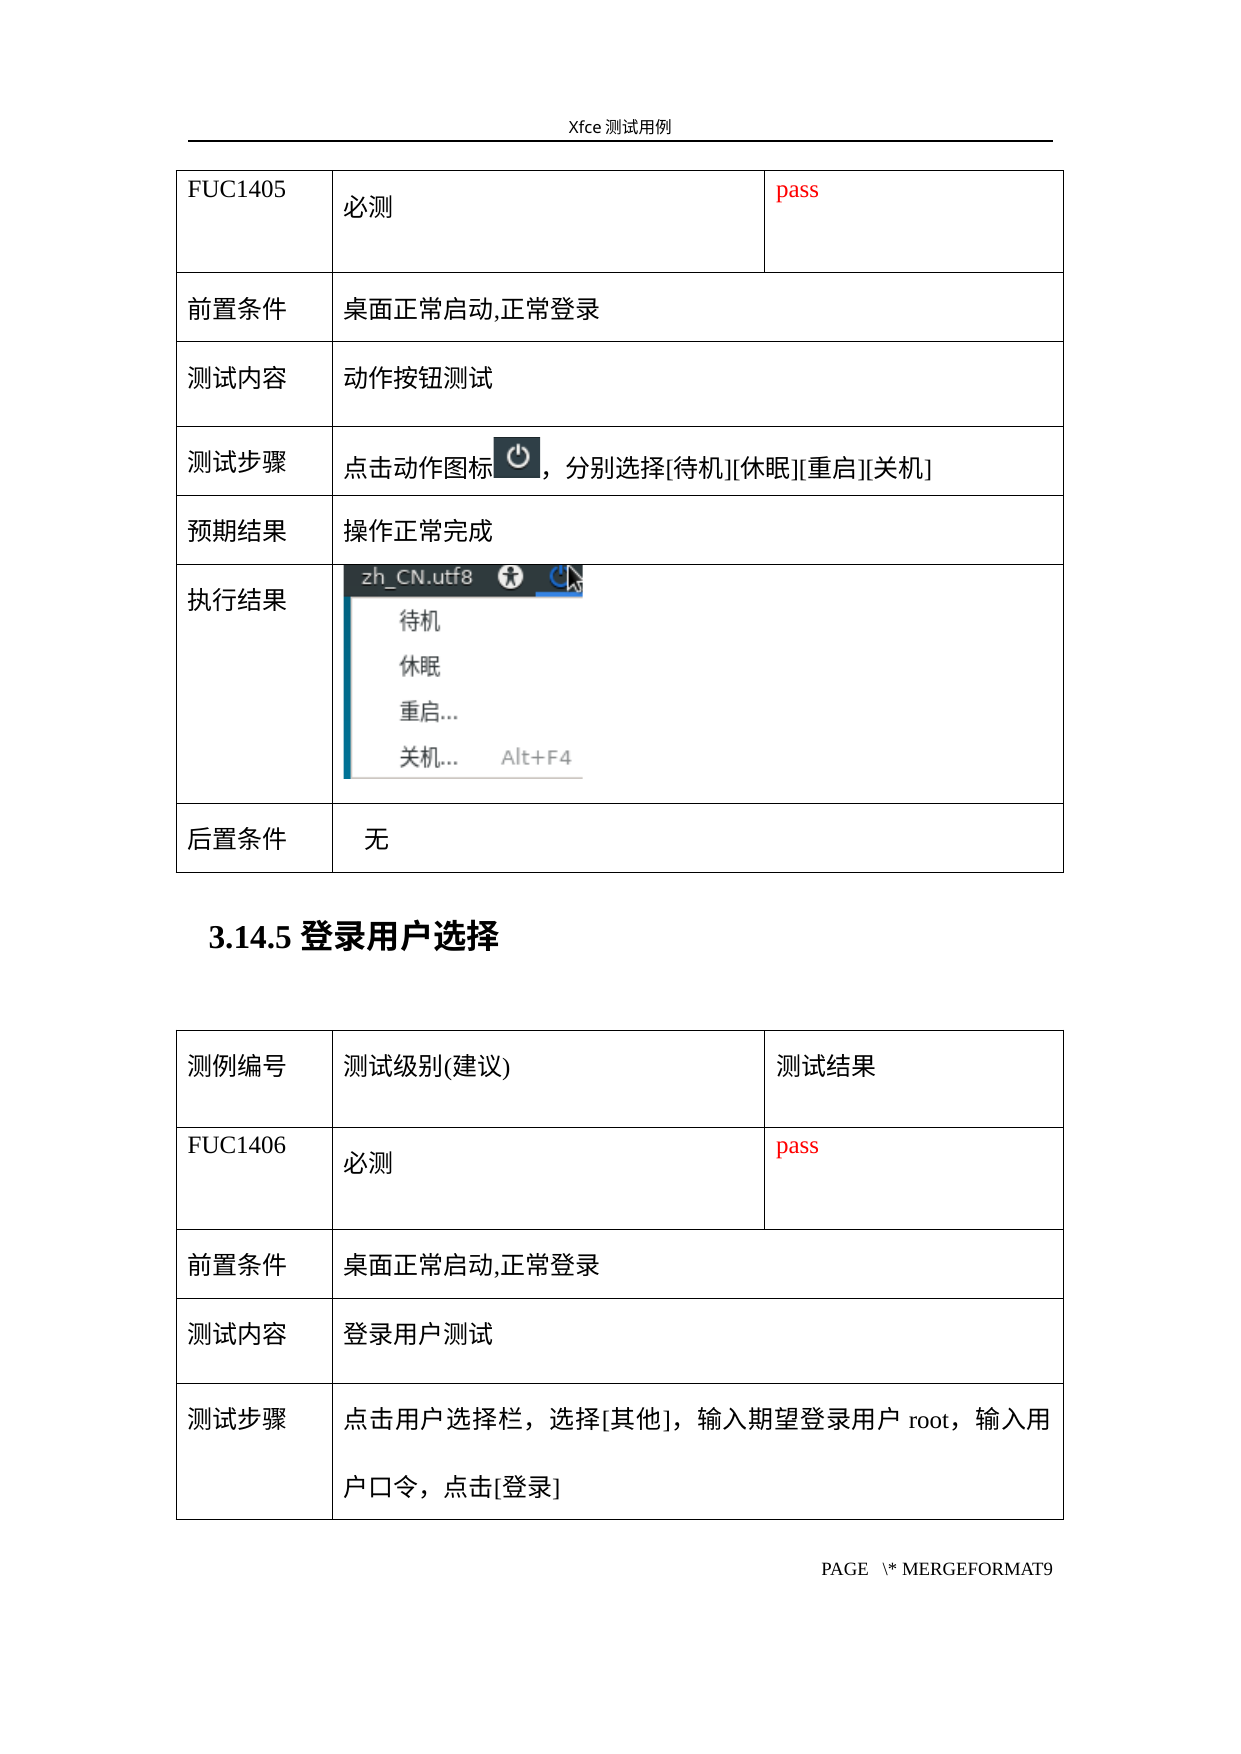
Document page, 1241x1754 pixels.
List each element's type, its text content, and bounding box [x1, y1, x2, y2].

table_cell 操作正常完成 [333, 496, 1063, 564]
table_cell 必测 [333, 1128, 764, 1229]
table_header 测试结果 [765, 1031, 1063, 1127]
table_cell FUC1405 [177, 171, 332, 272]
table_header 测例编号 [177, 1031, 332, 1127]
table_cell 必测 [333, 171, 764, 272]
table_cell 桌面正常启动,正常登录 [333, 273, 1063, 341]
table_cell 动作按钮测试 [333, 342, 1063, 426]
table_cell 测试内容 [177, 1299, 332, 1382]
table_cell 前置条件 [177, 273, 332, 341]
subtitle 3.14.5 登录用户选择 [187, 900, 1053, 968]
table_cell 测试内容 [177, 342, 332, 426]
table_cell 点击用户选择栏，选择[其他]，输入期望登录用户root，输入用户口令，点击[登录] [333, 1384, 1063, 1519]
table_cell 测试步骤 [177, 1384, 332, 1519]
table_cell 点击动作图标，分别选择[待机][休眠][重启][关机] [333, 427, 1063, 495]
table_cell 登录用户测试 [333, 1299, 1063, 1382]
table_cell 前置条件 [177, 1230, 332, 1298]
table_cell 测试步骤 [177, 427, 332, 495]
table_cell 预期结果 [177, 496, 332, 564]
table_cell 后置条件 [177, 804, 332, 872]
table_cell FUC1406 [177, 1128, 332, 1229]
table_cell pass [765, 1128, 1063, 1229]
picture [343, 565, 583, 779]
table_cell 执行结果 [177, 565, 332, 803]
picture [493, 437, 541, 478]
table_cell pass [765, 171, 1063, 272]
table_cell [333, 565, 1063, 803]
table_cell 无 [333, 804, 1063, 872]
table_header 测试级别(建议) [333, 1031, 764, 1127]
table_cell 桌面正常启动,正常登录 [333, 1230, 1063, 1298]
